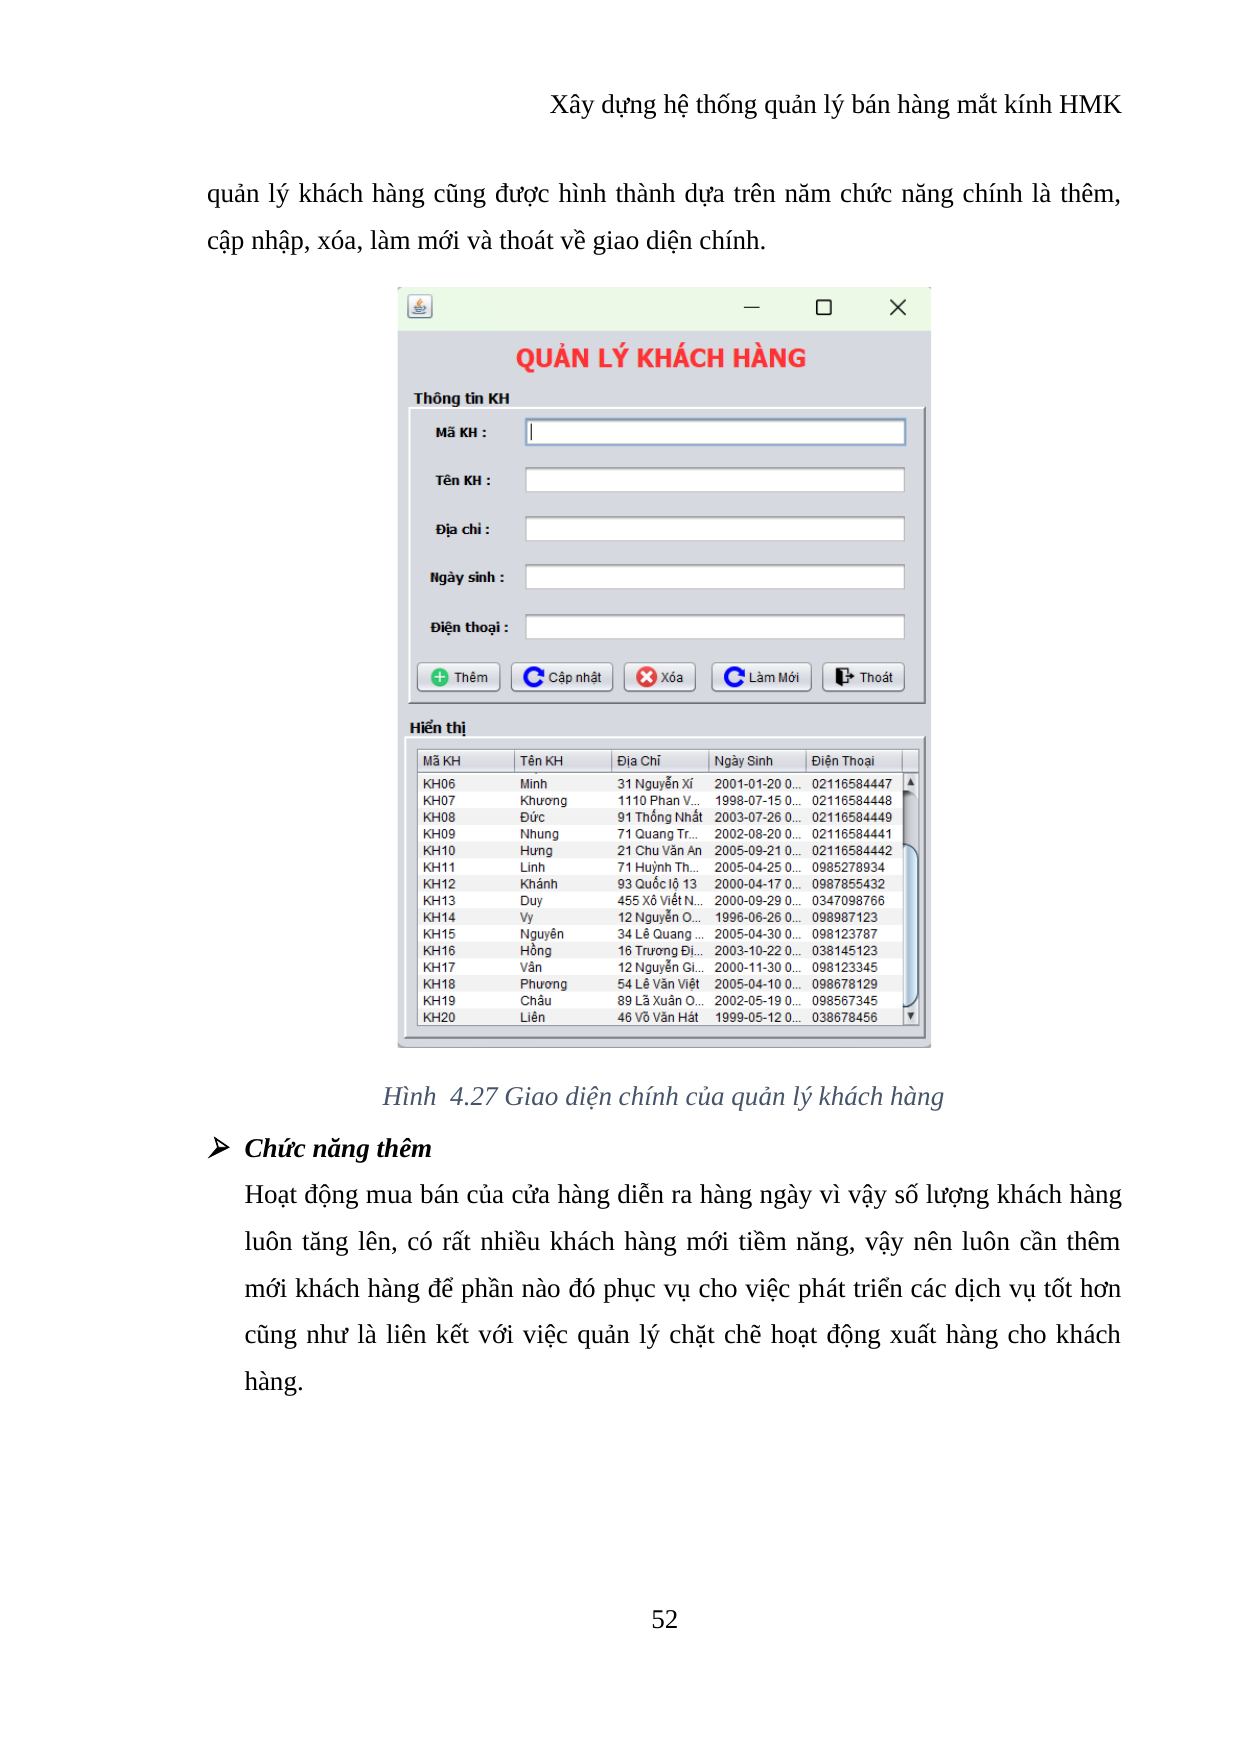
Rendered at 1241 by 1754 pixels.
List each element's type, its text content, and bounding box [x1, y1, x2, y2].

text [207, 177, 1122, 255]
list Chức năng thêm [207, 1132, 1122, 1163]
list Hoạt động mua bán của cửa hàng diễn ra hàng ngày vì vậy số lượng khách hàng luôn tăng lên, có rất nhiều khách hàng mới tiềm năng, vậy nên luôn cần thêm mới khách hàng để phần nào đó phục vụ cho việc phát triển các dịch vụ tốt hơn cũng như là liên kết với việc quản lý chặt chẽ hoạt động xuất hàng cho khách hàng. [244, 1179, 1122, 1396]
picture [397, 287, 932, 1048]
